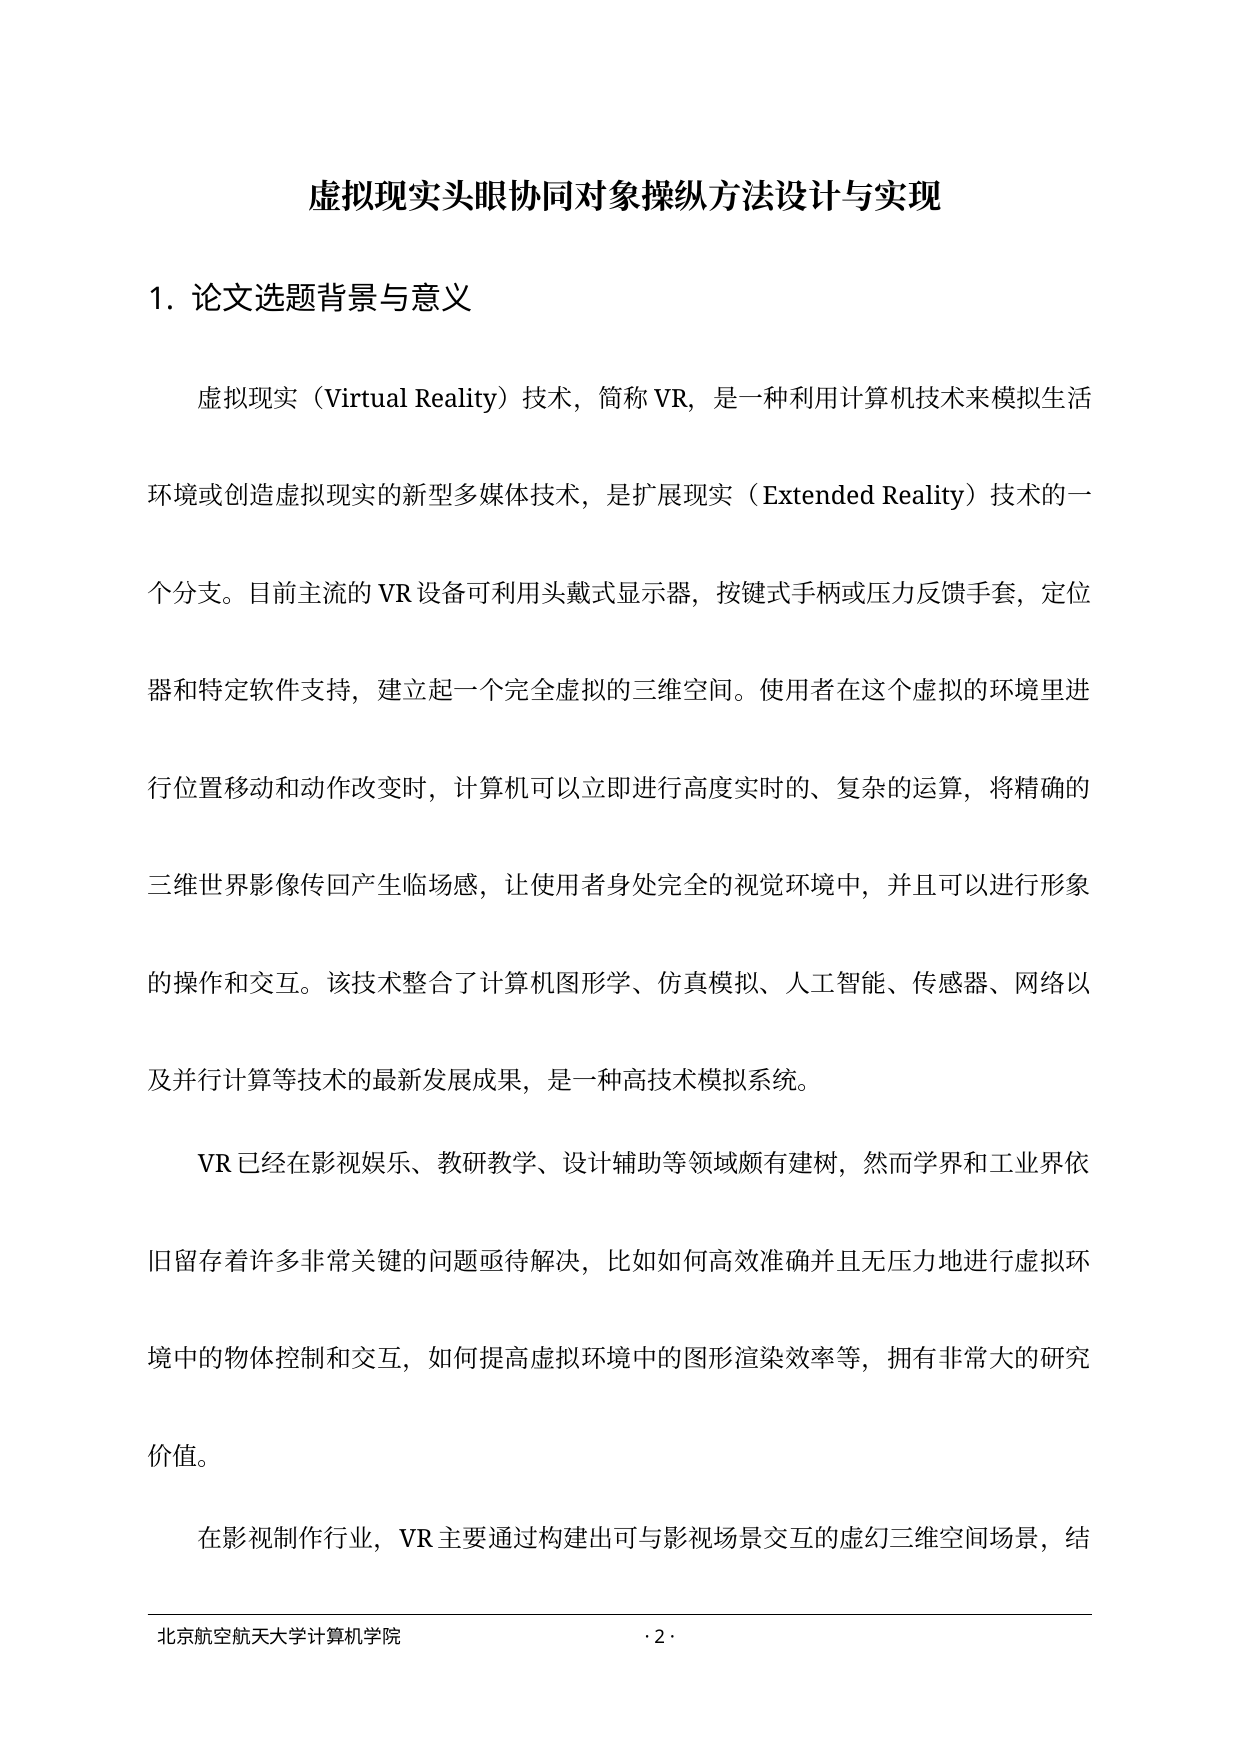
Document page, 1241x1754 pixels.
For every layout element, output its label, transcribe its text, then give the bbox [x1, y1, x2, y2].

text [148, 1504, 1092, 1569]
text VR已经在影视娱乐、教研教学、设计辅助等领域颇有建树，然而学界和工业界依旧留存着许多非常关键的问题亟待解决，比如如何高效准确并且无压力地进行虚拟环境中的物体控制和交互，如何提高虚拟环境中的图形渲染效率等，拥有非常大的研究价值。 [148, 1129, 1092, 1487]
text 虚拟现实头眼协同对象操纵方法设计与实现 [148, 162, 1092, 227]
text 虚拟现实（Virtual Reality）技术，简称VR，是一种利用计算机技术来模拟生活环境或创造虚拟现实的新型多媒体技术，是扩展现实（Extended Reality）技术的一个分支。目前主流的VR设备可利用头戴式显示器，按键式手柄或压力反馈手套，定位器和特定软件支持，建立起一个完全虚拟的三维空间。使用者在这个虚拟的环境里进行位置移动和动作改变时，计算机可以立即进行高度实时的、复杂的运算，将精确的三维世界影像传回产生临场感，让使用者身处完全的视觉环境中，并且可以进行形象的操作和交互。该技术整合了计算机图形学、仿真模拟、人工智能、传感器、网络以及并行计算等技术的最新发展成果，是一种高技术模拟系统。 [148, 364, 1092, 1111]
subtitle 论文选题背景与意义 [148, 263, 1092, 328]
